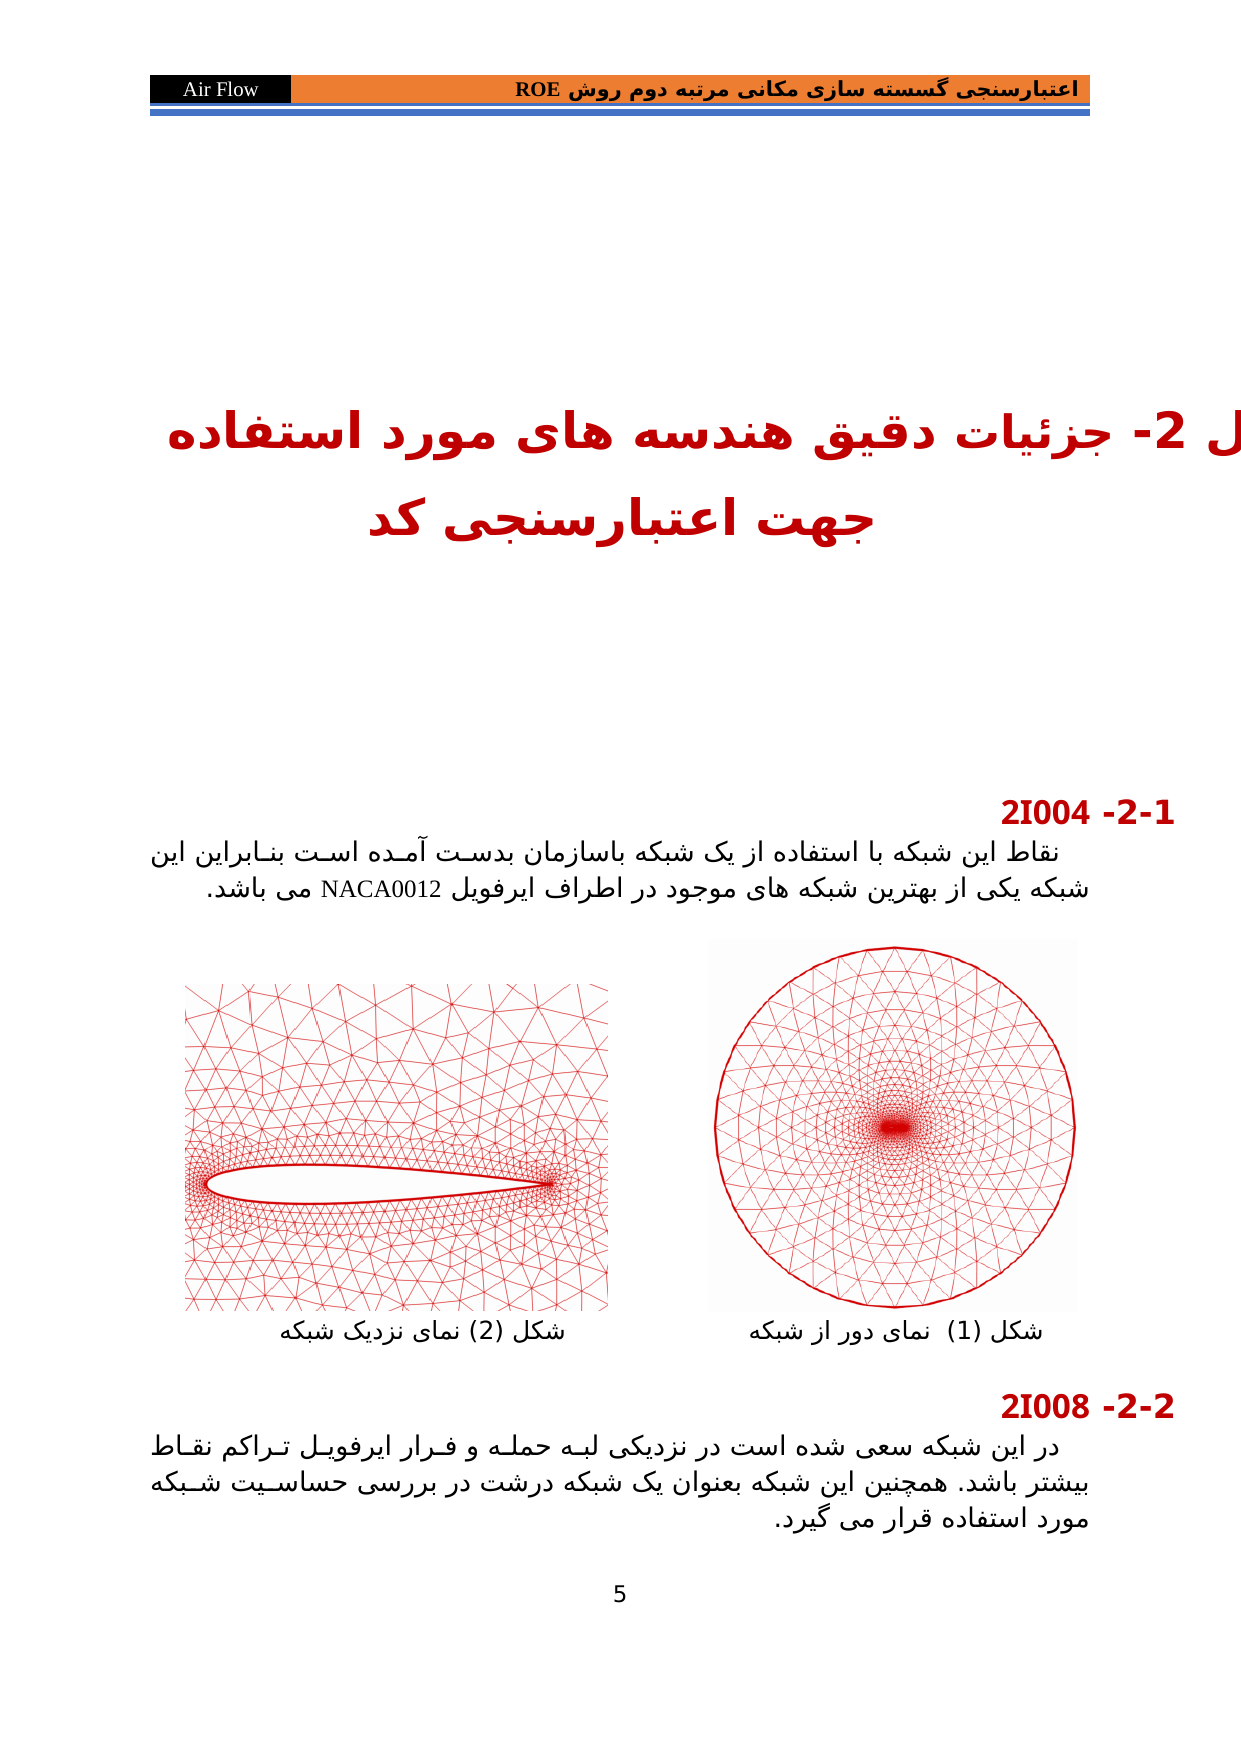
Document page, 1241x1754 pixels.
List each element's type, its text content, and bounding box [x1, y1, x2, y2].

text نقاط این شبکه با استفاده از یک شبکه باسازمان بدست آمده است بنابراین این شبکه یکی از بهترین شبکه های موجود در اطراف ایرفویل NACA0012 می باشد. [150, 836, 1090, 904]
picture [707, 939, 1078, 1312]
table_header [620, 934, 1089, 1316]
table_header [150, 934, 619, 1316]
subtitle جزئیات دقیق هندسه های مورد استفاده جهت اعتبارسنجی کد [150, 402, 1132, 547]
table_cell نمای دور از شبکه [620, 1316, 1089, 1383]
picture [183, 984, 608, 1309]
text در این شبکه سعی شده است در نزدیکی لبه حمله و فرار ایرفویل تراکم نقاط بیشتر باشد. همچنین این شبکه بعنوان یک شبکه درشت در بررسی حساسیت شبکه مورد استفاده قرار می گیرد. [150, 1430, 1090, 1534]
subtitle 2I004 [150, 789, 1090, 834]
subtitle 2I008 [150, 1383, 1090, 1428]
table_cell نمای نزدیک شبکه [150, 1316, 619, 1383]
